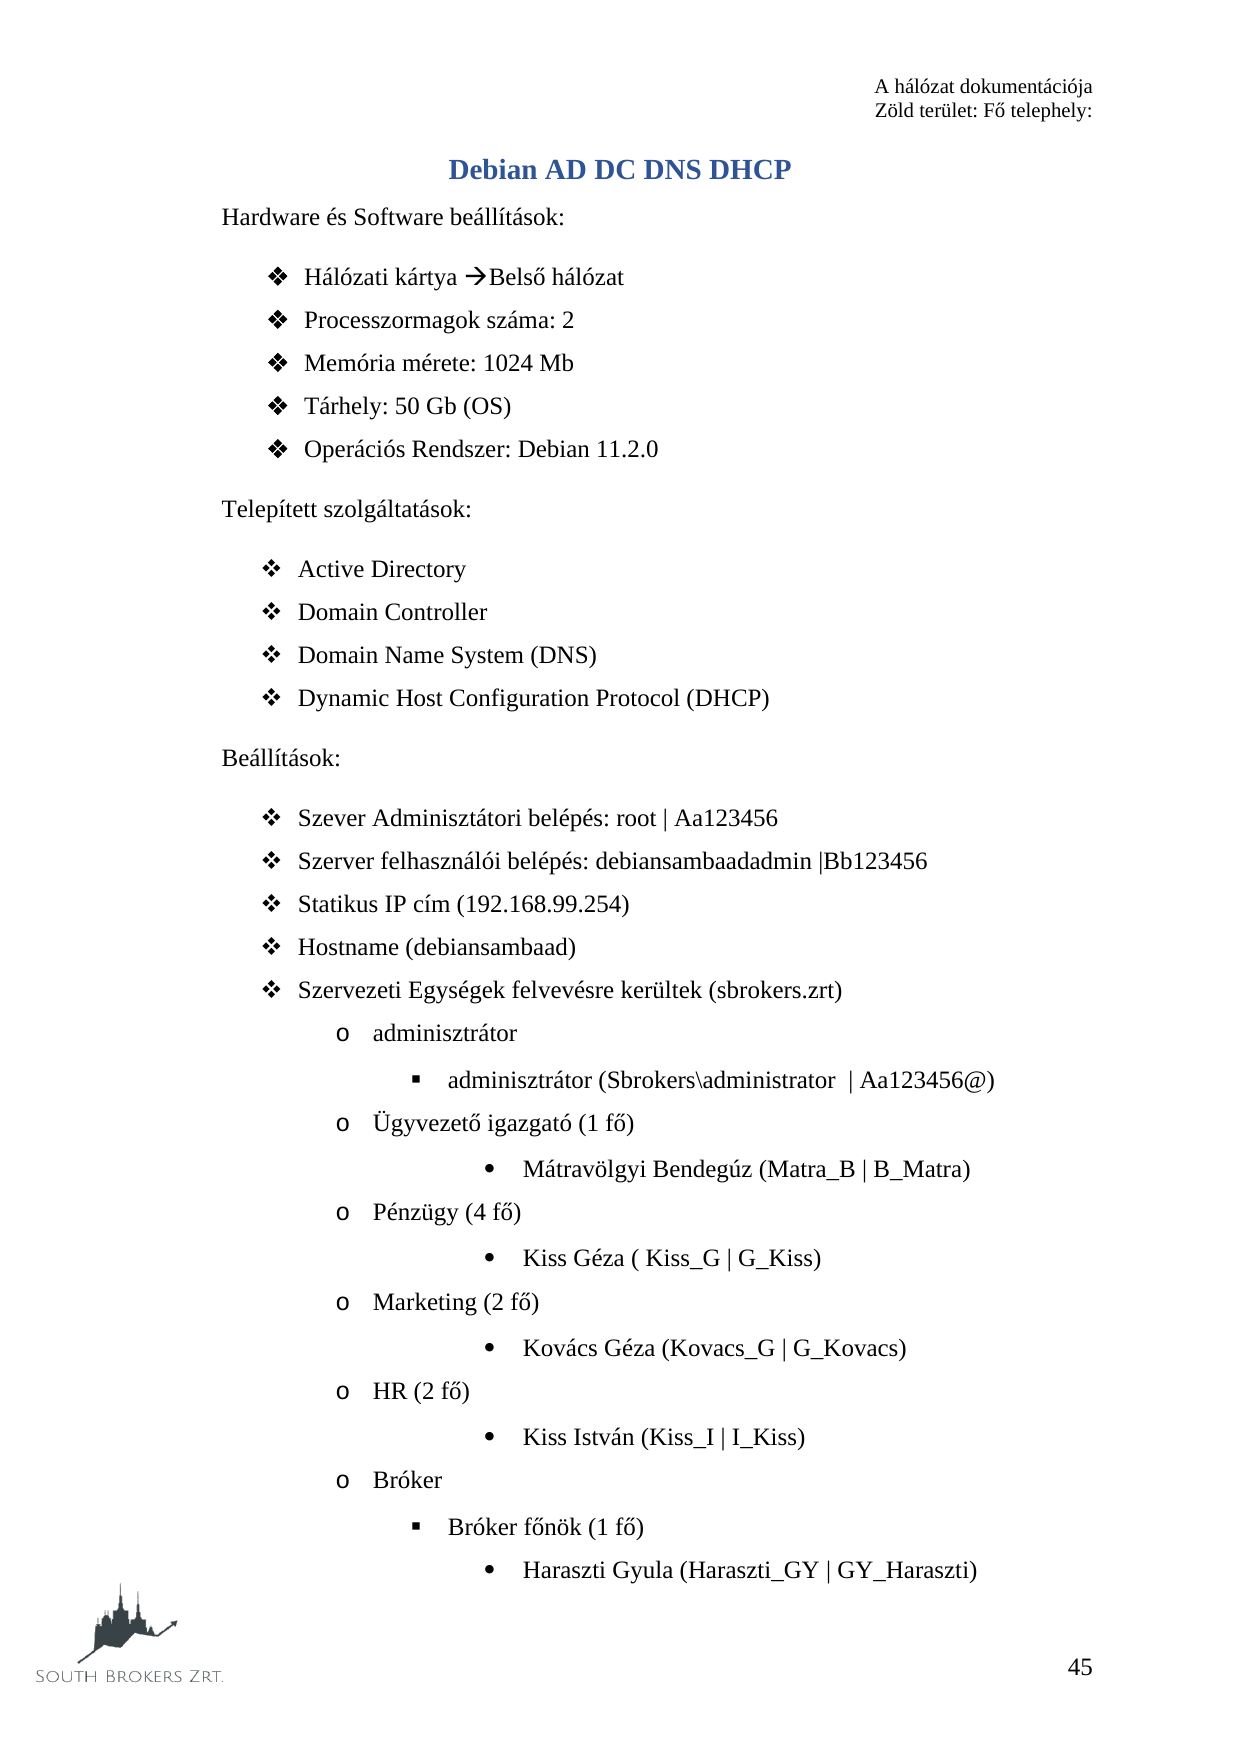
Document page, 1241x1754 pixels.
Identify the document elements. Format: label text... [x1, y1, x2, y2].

list Szerver felhasználói belépés: debiansambaadadmin |Bb123456 [260, 846, 1093, 875]
list Domain Controller [260, 597, 1093, 626]
list Processzormagok száma: 2 [266, 305, 1093, 334]
list Szervezeti Egységek felvevésre kerültek (sbrokers.zrt) [260, 975, 1093, 1004]
list Active Directory [260, 554, 1093, 583]
list Pénzügy (4 fő) [335, 1197, 1093, 1228]
list Memória mérete: 1024 Mb [266, 348, 1093, 377]
list Bróker főnök (1 fő) [410, 1512, 1093, 1540]
picture [0, 1531, 255, 1754]
list Bróker [335, 1465, 1093, 1496]
list Domain Name System (DNS) [260, 640, 1093, 669]
list Haraszti Gyula (Haraszti_GY | GY_Haraszti) [485, 1555, 1093, 1583]
list Kiss István (Kiss_I | I_Kiss) [485, 1422, 1093, 1451]
list Kovács Géza (Kovacs_G | G_Kovacs) [485, 1333, 1093, 1362]
list Dynamic Host Configuration Protocol (DHCP) [260, 683, 1093, 712]
list adminisztrátor (Sbrokers\administrator | Aa123456@) [410, 1065, 1093, 1093]
text Hardware és Software beállítások: [148, 202, 1093, 231]
list Kiss Géza ( Kiss_G | G_Kiss) [485, 1243, 1093, 1272]
list Statikus IP cím (192.168.99.254) [260, 889, 1093, 918]
list Operációs Rendszer: Debian 11.2.0 [266, 434, 1093, 463]
list adminisztrátor [335, 1018, 1093, 1049]
subtitle Debian AD DC DNS DHCP [148, 152, 1093, 185]
list Szever Adminisztátori belépés: root | Aa123456 [260, 803, 1093, 832]
list Ügyvezető igazgató (1 fő) [335, 1108, 1093, 1139]
list Hostname (debiansambaad) [260, 932, 1093, 961]
list HR (2 fő) [335, 1376, 1093, 1407]
list Marketing (2 fő) [335, 1287, 1093, 1317]
list Tárhely: 50 Gb (OS) [266, 391, 1093, 420]
text Telepített szolgáltatások: [148, 494, 1093, 523]
list Hálózati kártya Belső hálózat [266, 262, 1093, 291]
list Mátravölgyi Bendegúz (Matra_B | B_Matra) [485, 1154, 1093, 1183]
text Beállítások: [148, 743, 1093, 772]
